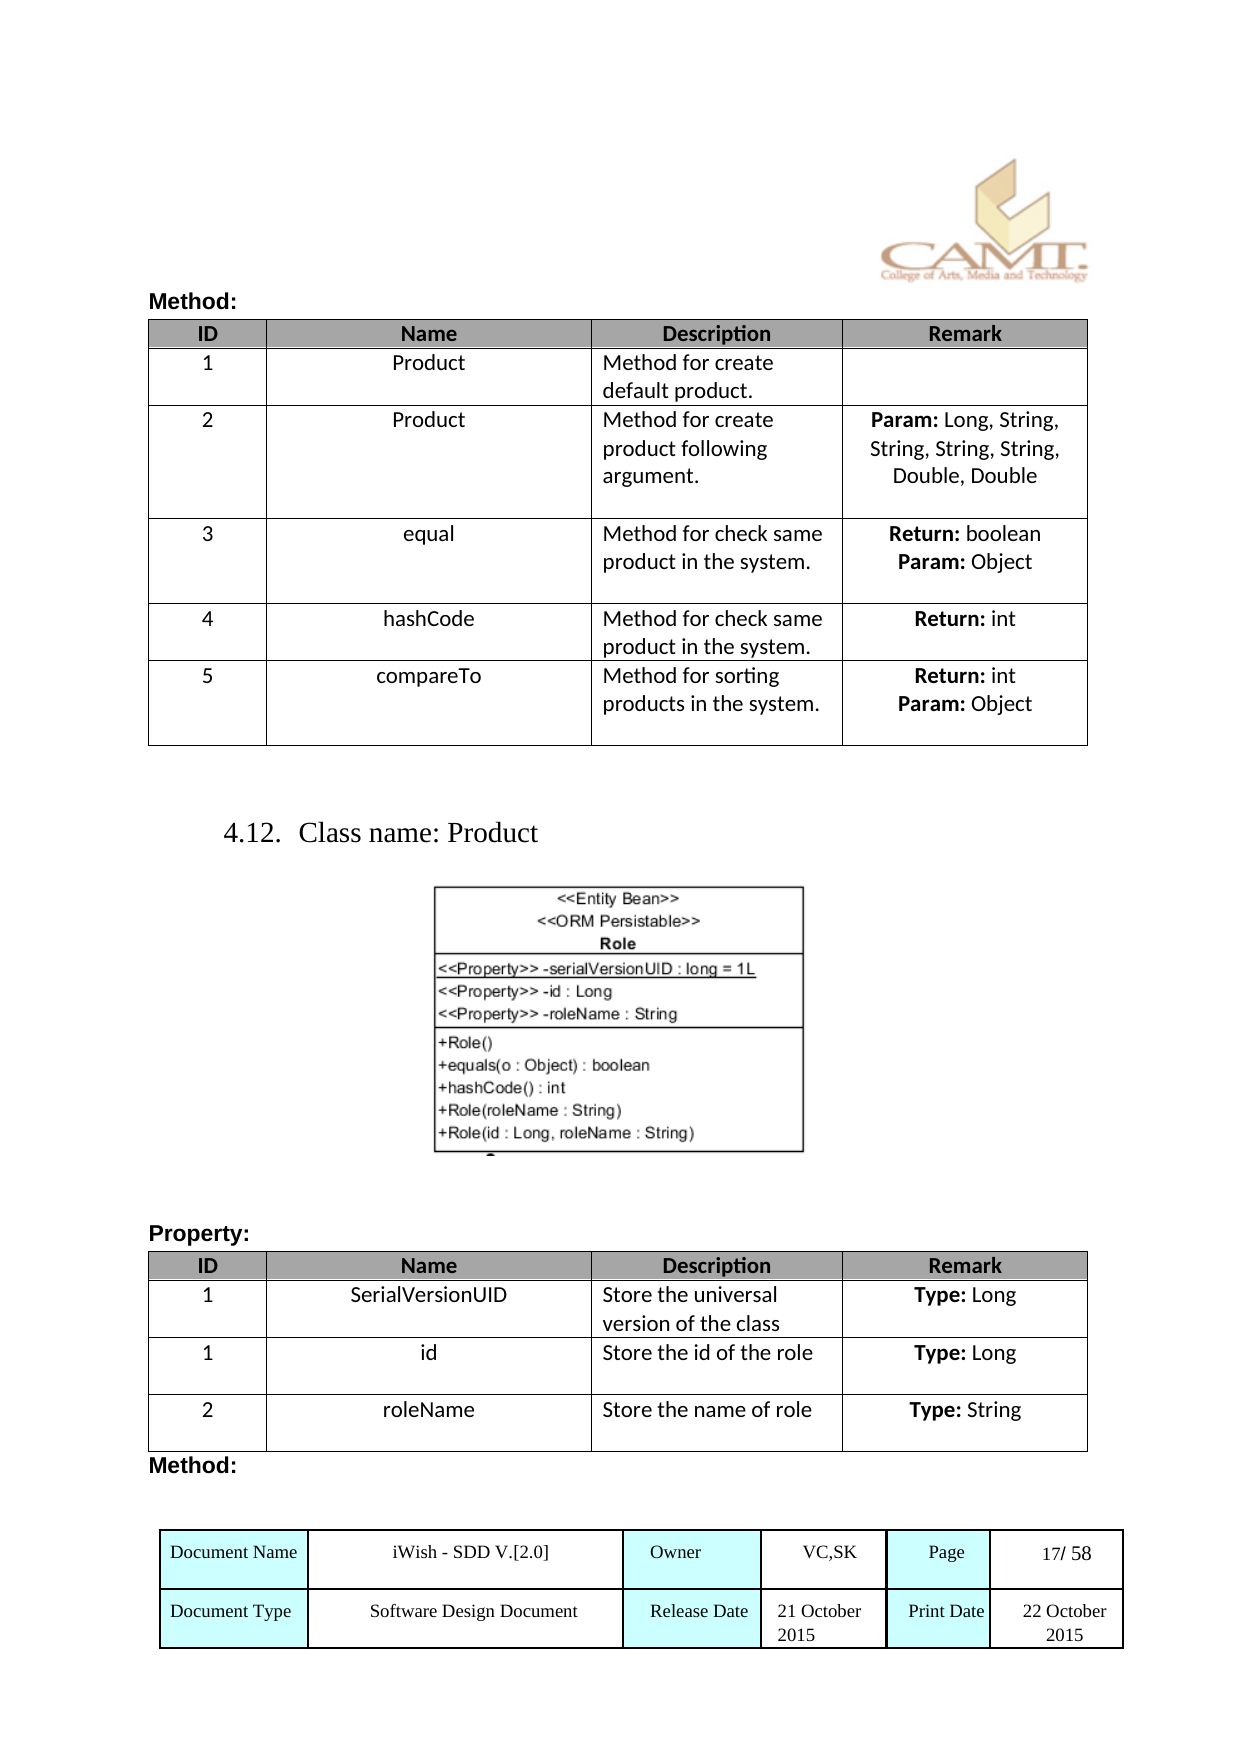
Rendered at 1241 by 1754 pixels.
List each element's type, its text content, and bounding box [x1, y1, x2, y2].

table_header ID [149, 1252, 266, 1279]
text Method: [148, 288, 1093, 314]
table_header Remark [843, 320, 1087, 347]
text Method: [148, 1452, 1093, 1478]
table_cell 4 [149, 604, 266, 660]
picture [869, 150, 1094, 285]
table_cell Type: Long [843, 1281, 1087, 1337]
table_header Remark [843, 1252, 1087, 1279]
table_cell equal [267, 519, 591, 603]
table_cell [843, 349, 1087, 404]
table_cell 2 [149, 1395, 266, 1451]
table_cell 2 [149, 406, 266, 518]
list Class name: Product [223, 815, 1093, 848]
table_cell Return: int [843, 604, 1087, 660]
table_header Name [267, 1252, 591, 1279]
table_cell Return: int Param: Object [843, 661, 1087, 745]
table_cell Return: boolean Param: Object [843, 519, 1087, 603]
table_cell Param: Long, String, String, String, String, Double, Double [843, 406, 1087, 518]
table_cell Method for sorting products in the system. [592, 661, 842, 745]
table_cell Type: Long [843, 1338, 1087, 1394]
table_cell hashCode [267, 604, 591, 660]
table_cell 1 [149, 1281, 266, 1337]
table_cell 1 [149, 1338, 266, 1394]
text Property: [148, 1220, 1093, 1247]
table_cell Store the name of role [592, 1395, 842, 1451]
table_cell Product [267, 349, 591, 404]
table_cell 1 [149, 349, 266, 404]
table_cell Store the universal version of the class [592, 1281, 842, 1337]
table_cell roleName [267, 1395, 591, 1451]
table_cell Store the id of the role [592, 1338, 842, 1394]
table_cell id [267, 1338, 591, 1394]
table_cell SerialVersionUID [267, 1281, 591, 1337]
table_cell Method for create default product. [592, 349, 842, 404]
table_header Description [592, 320, 842, 347]
table_header Name [267, 320, 591, 347]
table_cell compareTo [267, 661, 591, 745]
table_cell Method for create product following argument. [592, 406, 842, 518]
table_cell 5 [149, 661, 266, 745]
table_cell Method for check same product in the system. [592, 604, 842, 660]
table_header ID [149, 320, 266, 347]
table_cell Method for check same product in the system. [592, 519, 842, 603]
table_header Description [592, 1252, 842, 1279]
table_cell Product [267, 406, 591, 518]
table_cell Type: String [843, 1395, 1087, 1451]
picture [433, 883, 809, 1156]
table_cell 3 [149, 519, 266, 603]
